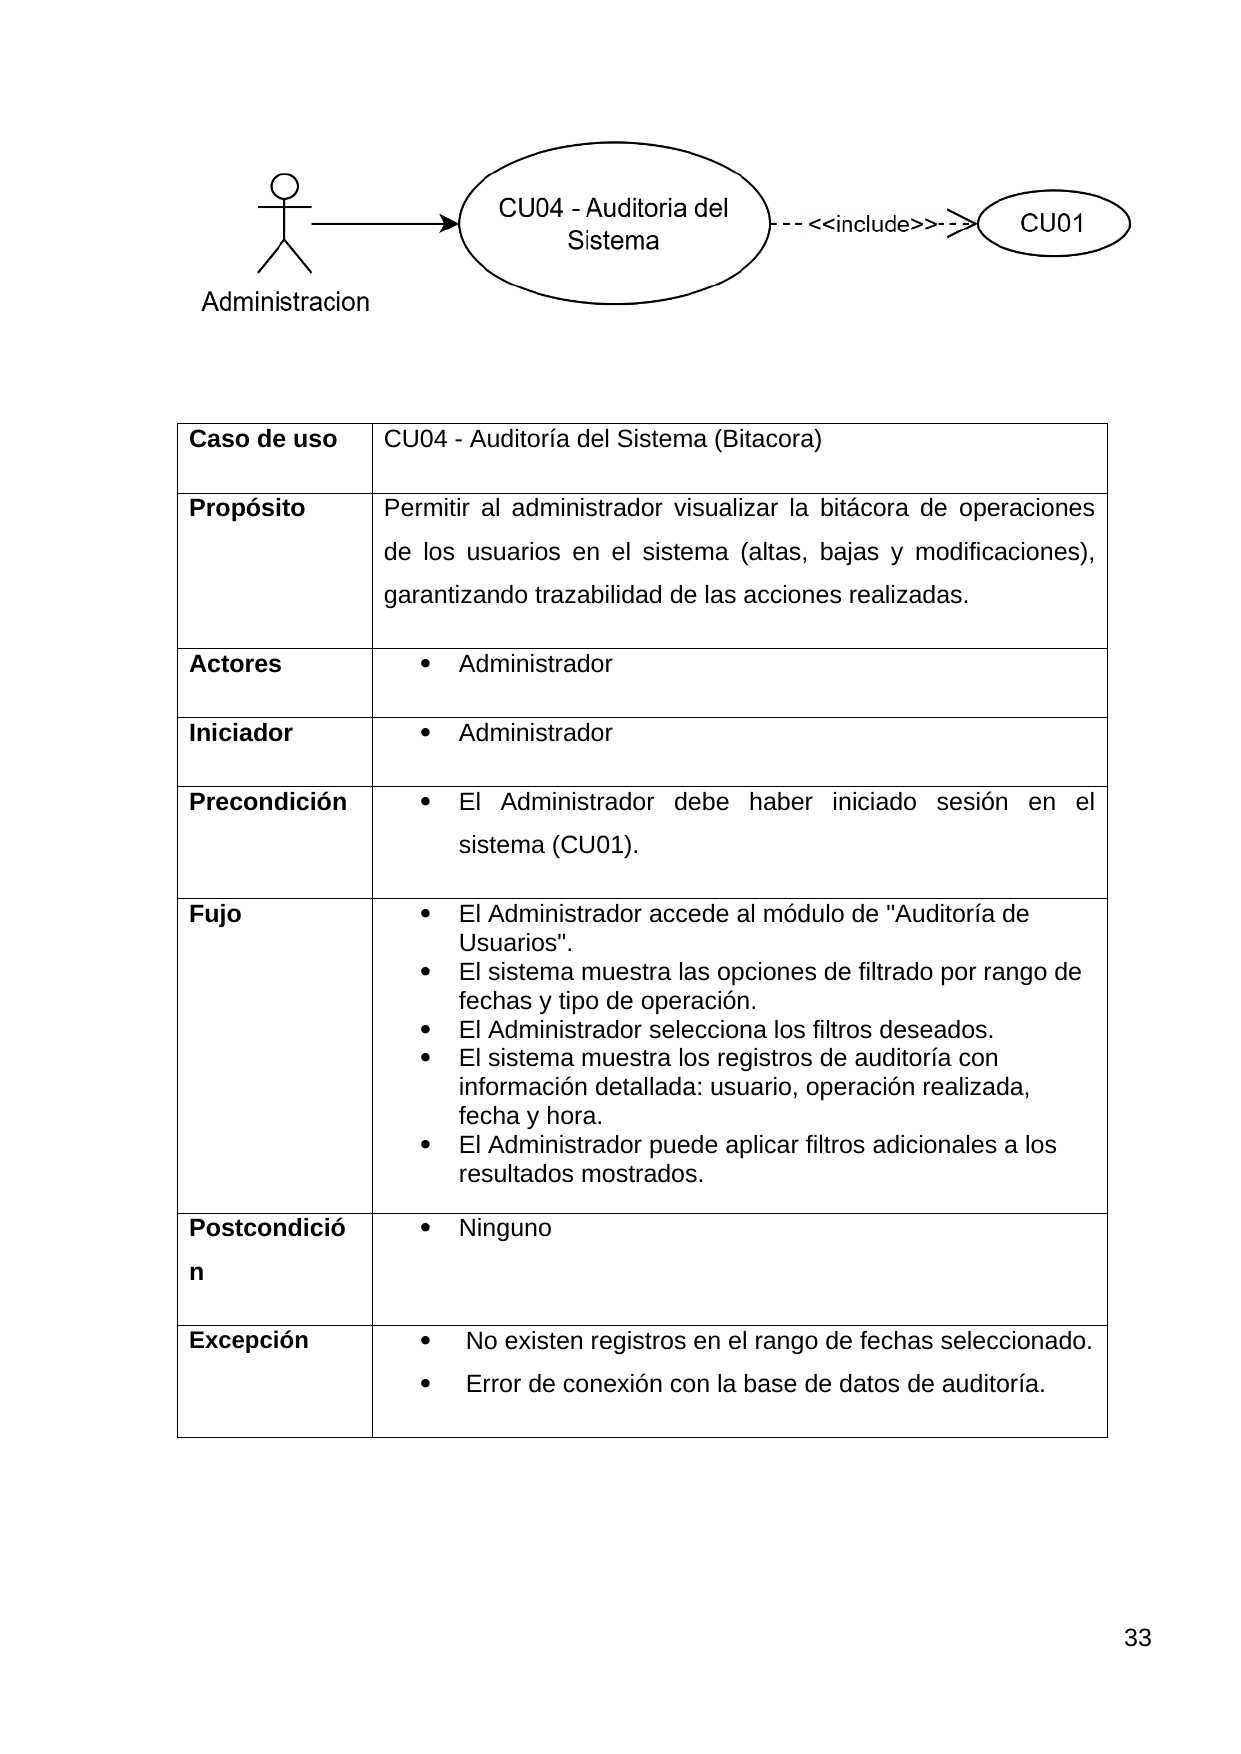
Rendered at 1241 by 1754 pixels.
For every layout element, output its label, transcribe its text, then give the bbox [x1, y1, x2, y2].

table_header Caso de uso [178, 424, 372, 492]
table_cell El Administrador debe haber iniciado sesión en el sistema (CU01). [373, 787, 1107, 898]
table_cell Ninguno [373, 1214, 1107, 1324]
table_cell Permitir al administrador visualizar la bitácora de operaciones de los usuarios en el sistema (altas, bajas y modificaciones), garantizando trazabilidad de las acciones realizadas. [373, 494, 1107, 648]
table_cell Iniciador [178, 718, 372, 786]
table_cell No existen registros en el rango de fechas seleccionado. Error de conexión con la base de datos de auditoría. [373, 1326, 1107, 1437]
picture [177, 118, 1152, 341]
table_cell Fujo [178, 899, 372, 1212]
table_cell Administrador [373, 718, 1107, 786]
table_cell Administrador [373, 649, 1107, 717]
table_header CU04 - Auditoría del Sistema (Bitacora) [373, 424, 1107, 492]
table_cell El Administrador accede al módulo de "Auditoría de Usuarios". El sistema muestra las opciones de filtrado por rango de fechas y tipo de operación. El Administrador selecciona los filtros deseados. El sistema muestra los registros de auditoría con información detallada: usuario, operación realizada, fecha y hora. El Administrador puede aplicar filtros adicionales a los resultados mostrados. [373, 899, 1107, 1212]
table_cell Actores [178, 649, 372, 717]
table_cell Excepción [178, 1326, 372, 1437]
table_cell Postcondición [178, 1214, 372, 1324]
table_cell Precondición [178, 787, 372, 898]
table_cell Propósito [178, 494, 372, 648]
